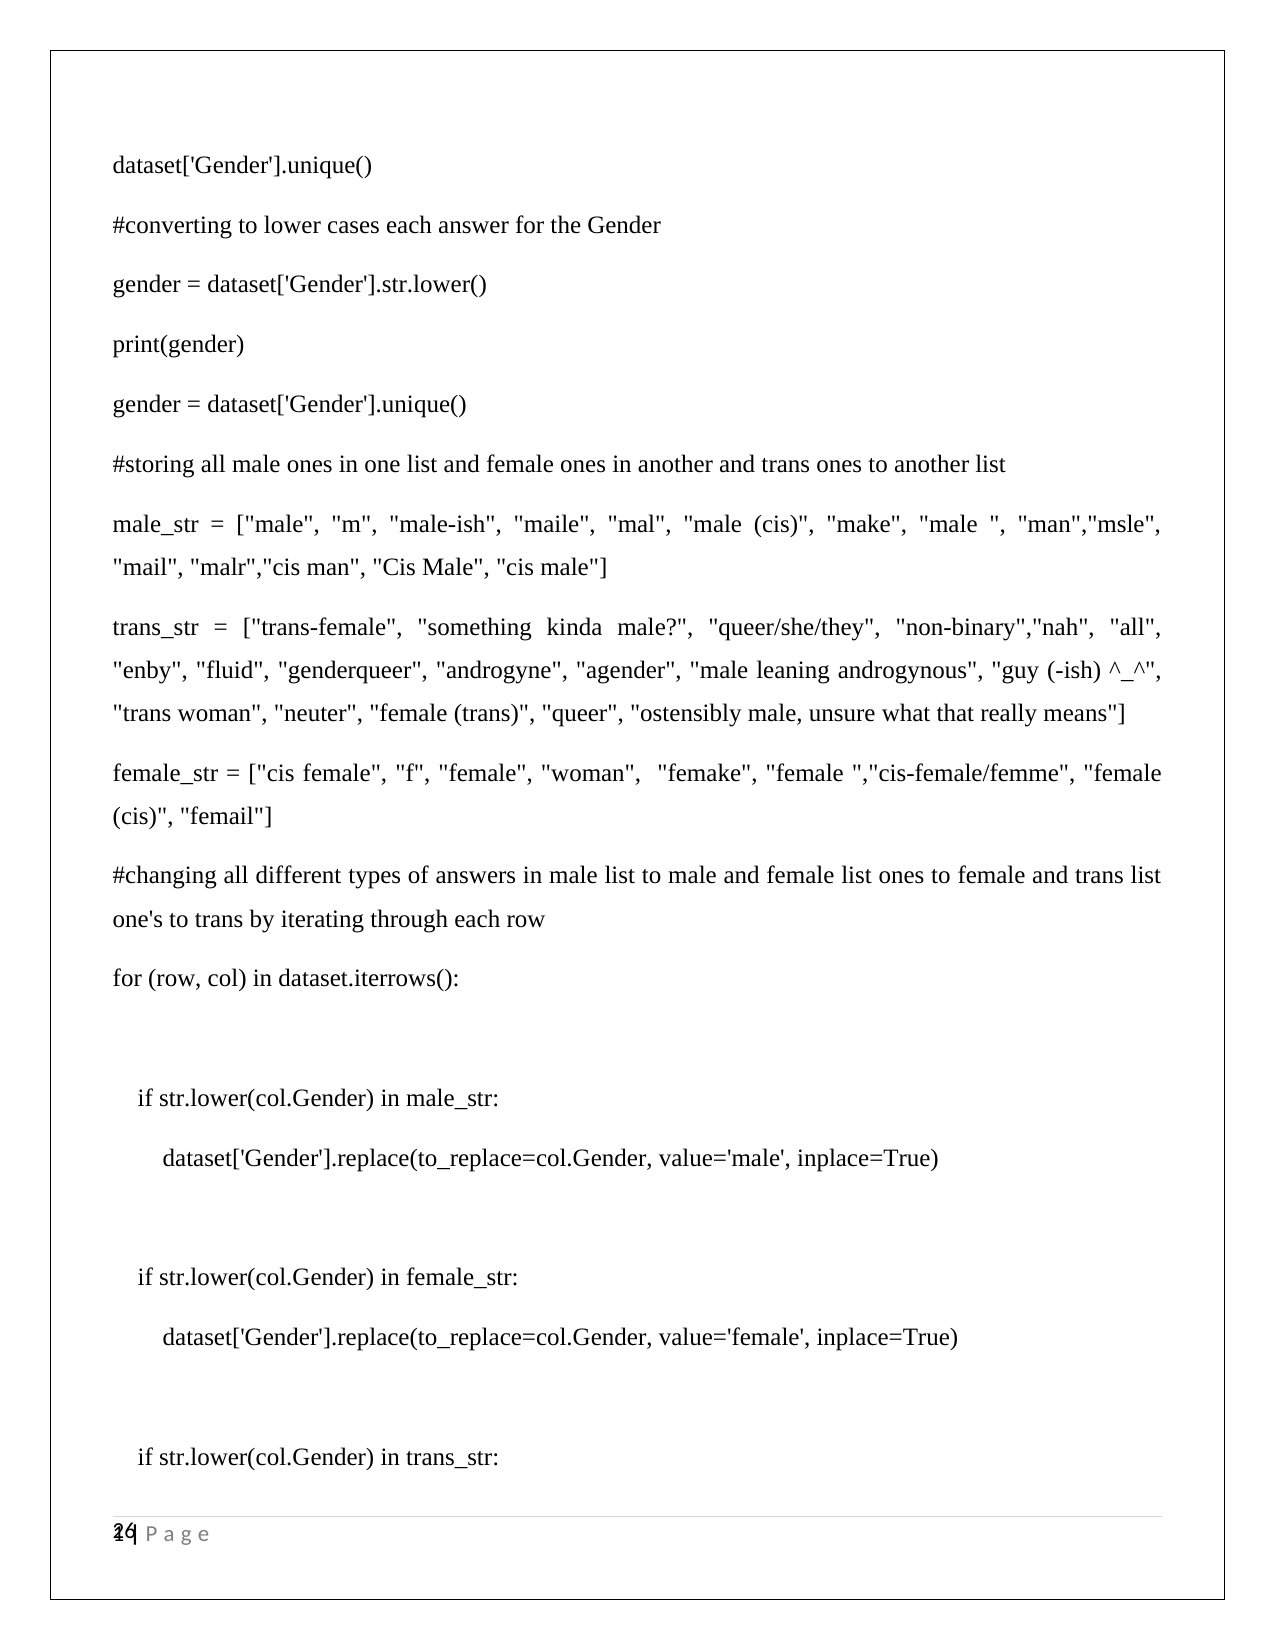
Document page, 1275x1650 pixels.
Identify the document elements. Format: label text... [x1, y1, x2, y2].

text dataset['Gender'].replace(to_replace=col.Gender, value='male', inplace=True) [112, 1143, 1162, 1172]
text for (row, col) in dataset.iterrows(): [112, 963, 1162, 992]
text female_str = ["cis female", "f", "female", "woman", "femake", "female ","cis-female/femme", "female (cis)", "femail"] [112, 758, 1162, 829]
text print(gender) [112, 329, 1162, 358]
text #converting to lower cases each answer for the Gender [112, 210, 1162, 238]
text if str.lower(col.Gender) in female_str: [112, 1262, 1162, 1291]
text #storing all male ones in one list and female ones in another and trans ones to another list [112, 449, 1162, 478]
text male_str = ["male", "m", "male-ish", "maile", "mal", "male (cis)", "make", "male ", "man","msle", "mail", "malr","cis man", "Cis Male", "cis male"] [112, 509, 1162, 581]
text dataset['Gender'].replace(to_replace=col.Gender, value='female', inplace=True) [112, 1322, 1162, 1351]
text gender = dataset['Gender'].unique() [112, 389, 1162, 418]
text gender = dataset['Gender'].str.lower() [112, 269, 1162, 298]
text trans_str = ["trans-female", "something kinda male?", "queer/she/they", "non-binary","nah", "all", "enby", "fluid", "genderqueer", "androgyne", "agender", "male leaning androgynous", "guy (-ish) ^_^", "trans woman", "neuter", "female (trans)", "queer", "ostensibly male, unsure what that really means"] [112, 612, 1162, 727]
text #changing all different types of answers in male list to male and female list ones to female and trans list one's to trans by iterating through each row [112, 861, 1162, 932]
text dataset['Gender'].unique() [112, 150, 1162, 179]
text if str.lower(col.Gender) in male_str: [112, 1083, 1162, 1112]
text if str.lower(col.Gender) in trans_str: [112, 1442, 1162, 1471]
